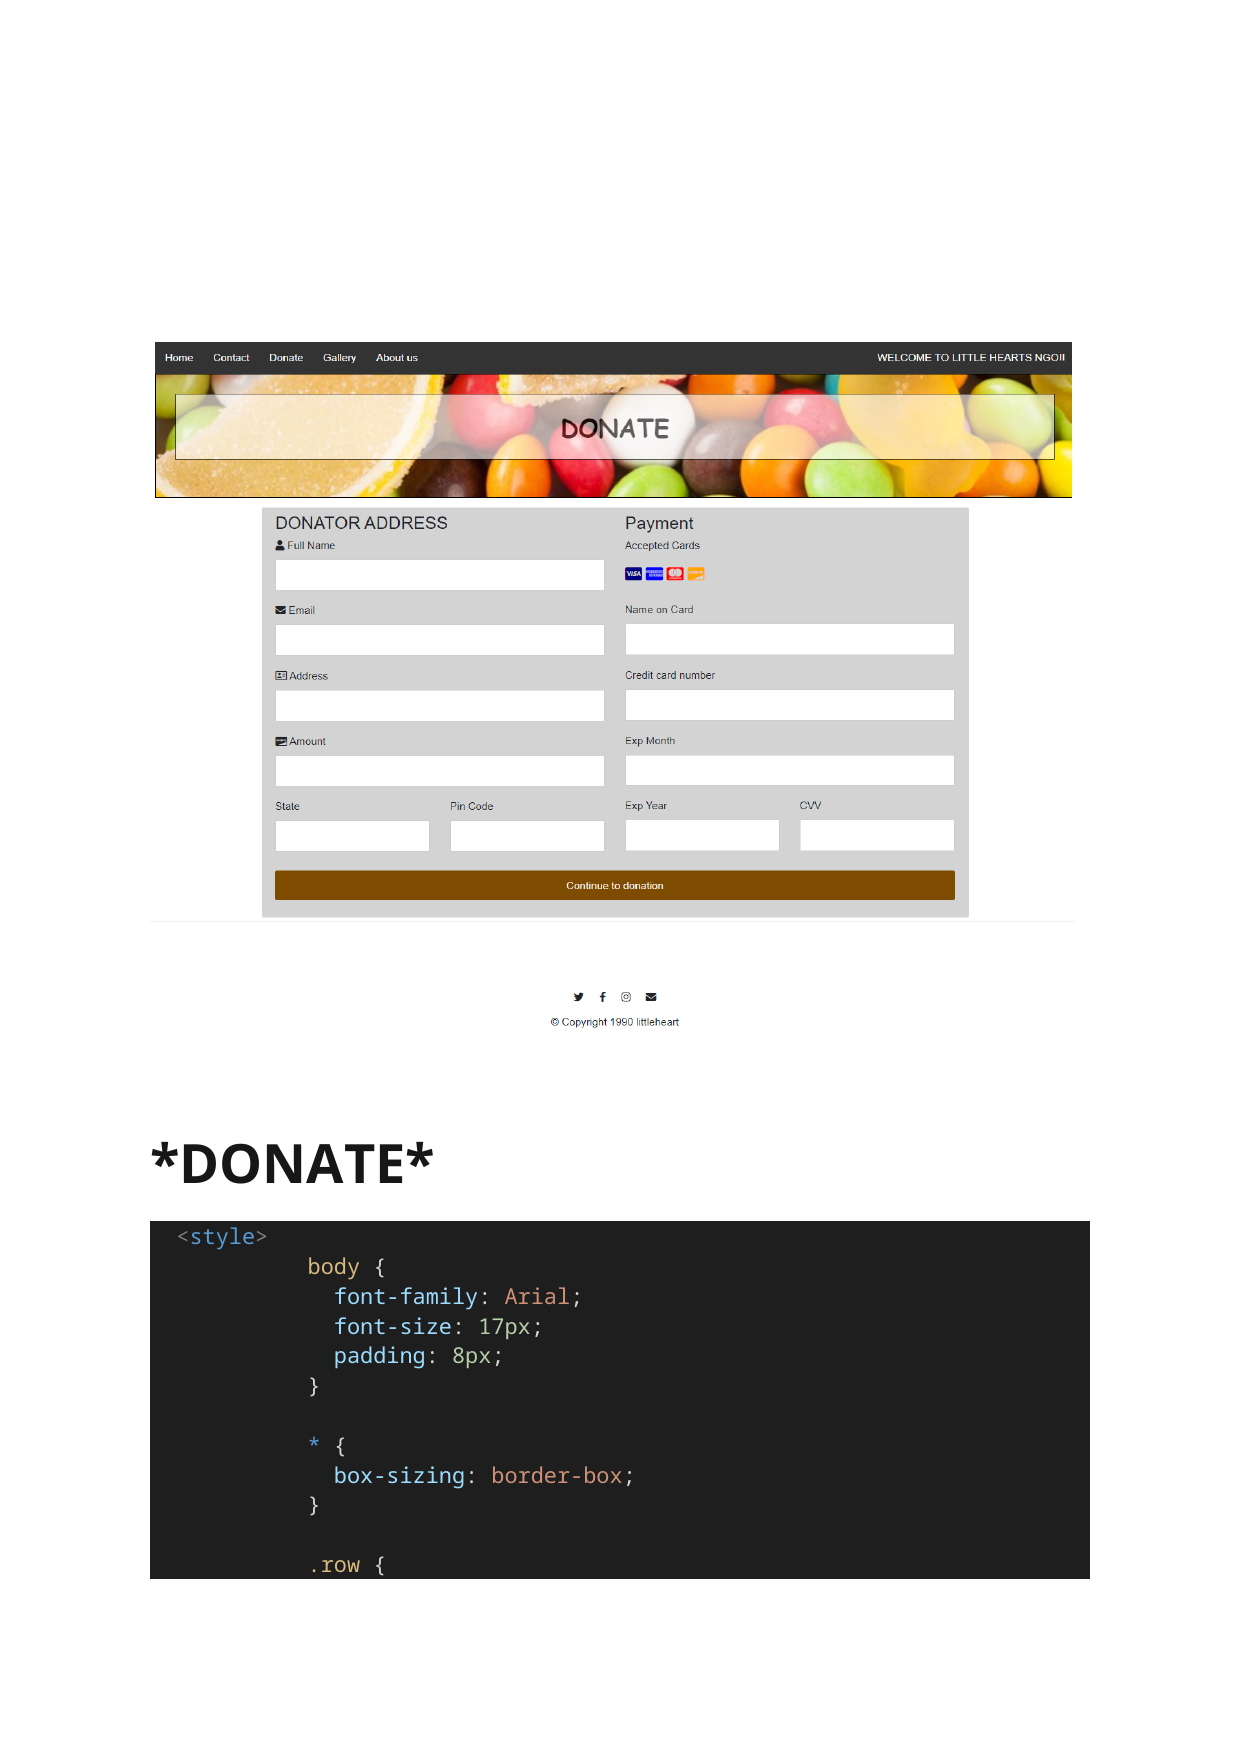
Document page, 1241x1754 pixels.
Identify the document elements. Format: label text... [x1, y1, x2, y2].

text padding: 8px; [150, 1341, 1090, 1370]
text * { [150, 1430, 1090, 1460]
text *DONATE* [150, 1125, 1090, 1199]
text font-family: Arial; [150, 1281, 1090, 1311]
picture [150, 342, 1072, 502]
picture [150, 504, 1075, 922]
text box-sizing: border-box; [150, 1460, 1090, 1489]
text <style> [150, 1221, 1090, 1251]
picture [150, 923, 1075, 1107]
text .row { [150, 1549, 1090, 1579]
text } [150, 1370, 1090, 1400]
text font-size: 17px; [150, 1311, 1090, 1341]
text body { [150, 1251, 1090, 1281]
text } [150, 1489, 1090, 1519]
